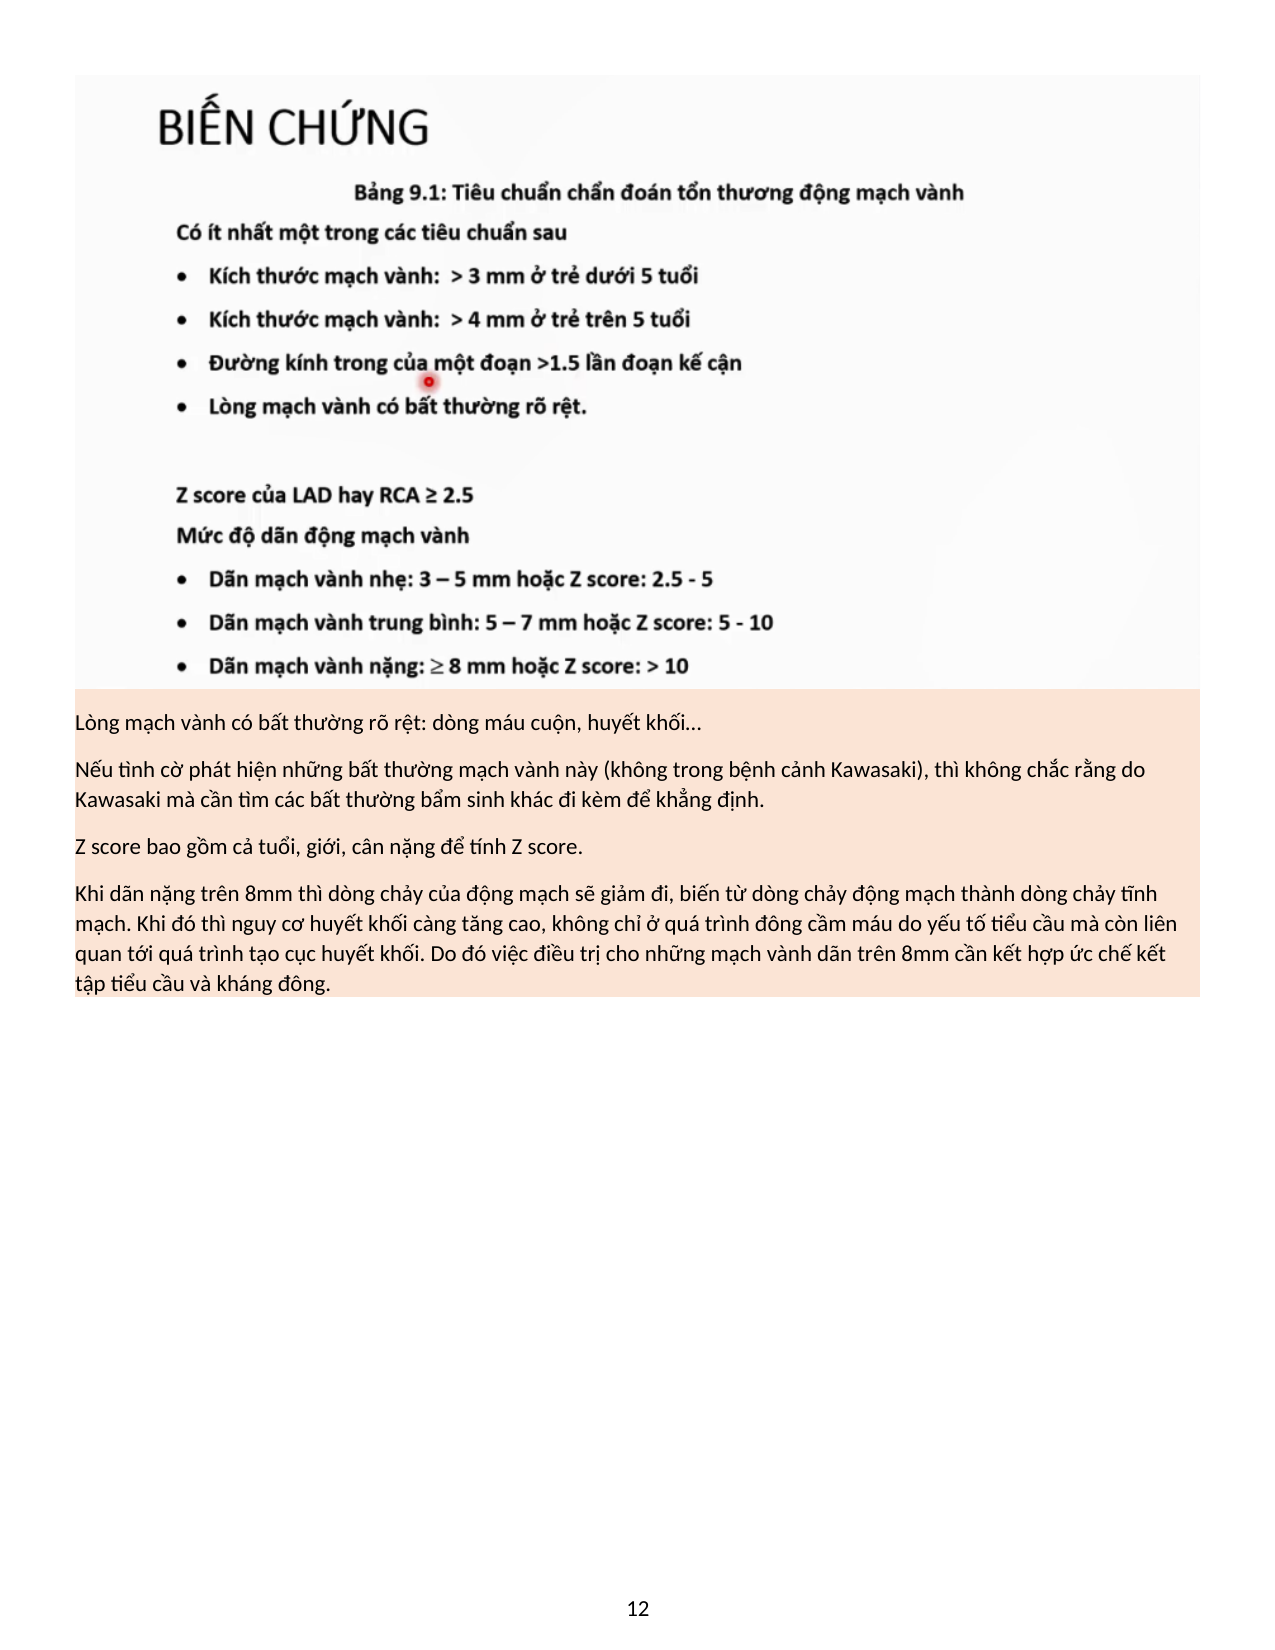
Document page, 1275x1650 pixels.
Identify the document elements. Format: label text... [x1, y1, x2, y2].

text Nếu tình cờ phát hiện những bất thường mạch vành này (không trong bệnh cảnh Kawasaki), thì không chắc rằng do Kawasaki mà cần tìm các bất thường bẩm sinh khác đi kèm để khẳng định. [75, 755, 1200, 813]
text Lòng mạch vành có bất thường rõ rệt: dòng máu cuộn, huyết khối… [75, 708, 1200, 736]
picture [75, 75, 1200, 689]
text Khi dãn nặng trên 8mm thì dòng chảy của động mạch sẽ giảm đi, biến từ dòng chảy động mạch thành dòng chảy tĩnh mạch. Khi đó thì nguy cơ huyết khối càng tăng cao, không chỉ ở quá trình đông cầm máu do yếu tố tiểu cầu mà còn liên quan tới quá trình tạo cục huyết khối. Do đó việc điều trị cho những mạch vành dãn trên 8mm cần kết hợp ức chế kết tập tiểu cầu và kháng đông. [75, 879, 1200, 997]
text Z score bao gồm cả tuổi, giới, cân nặng để tính Z score. [75, 832, 1200, 860]
